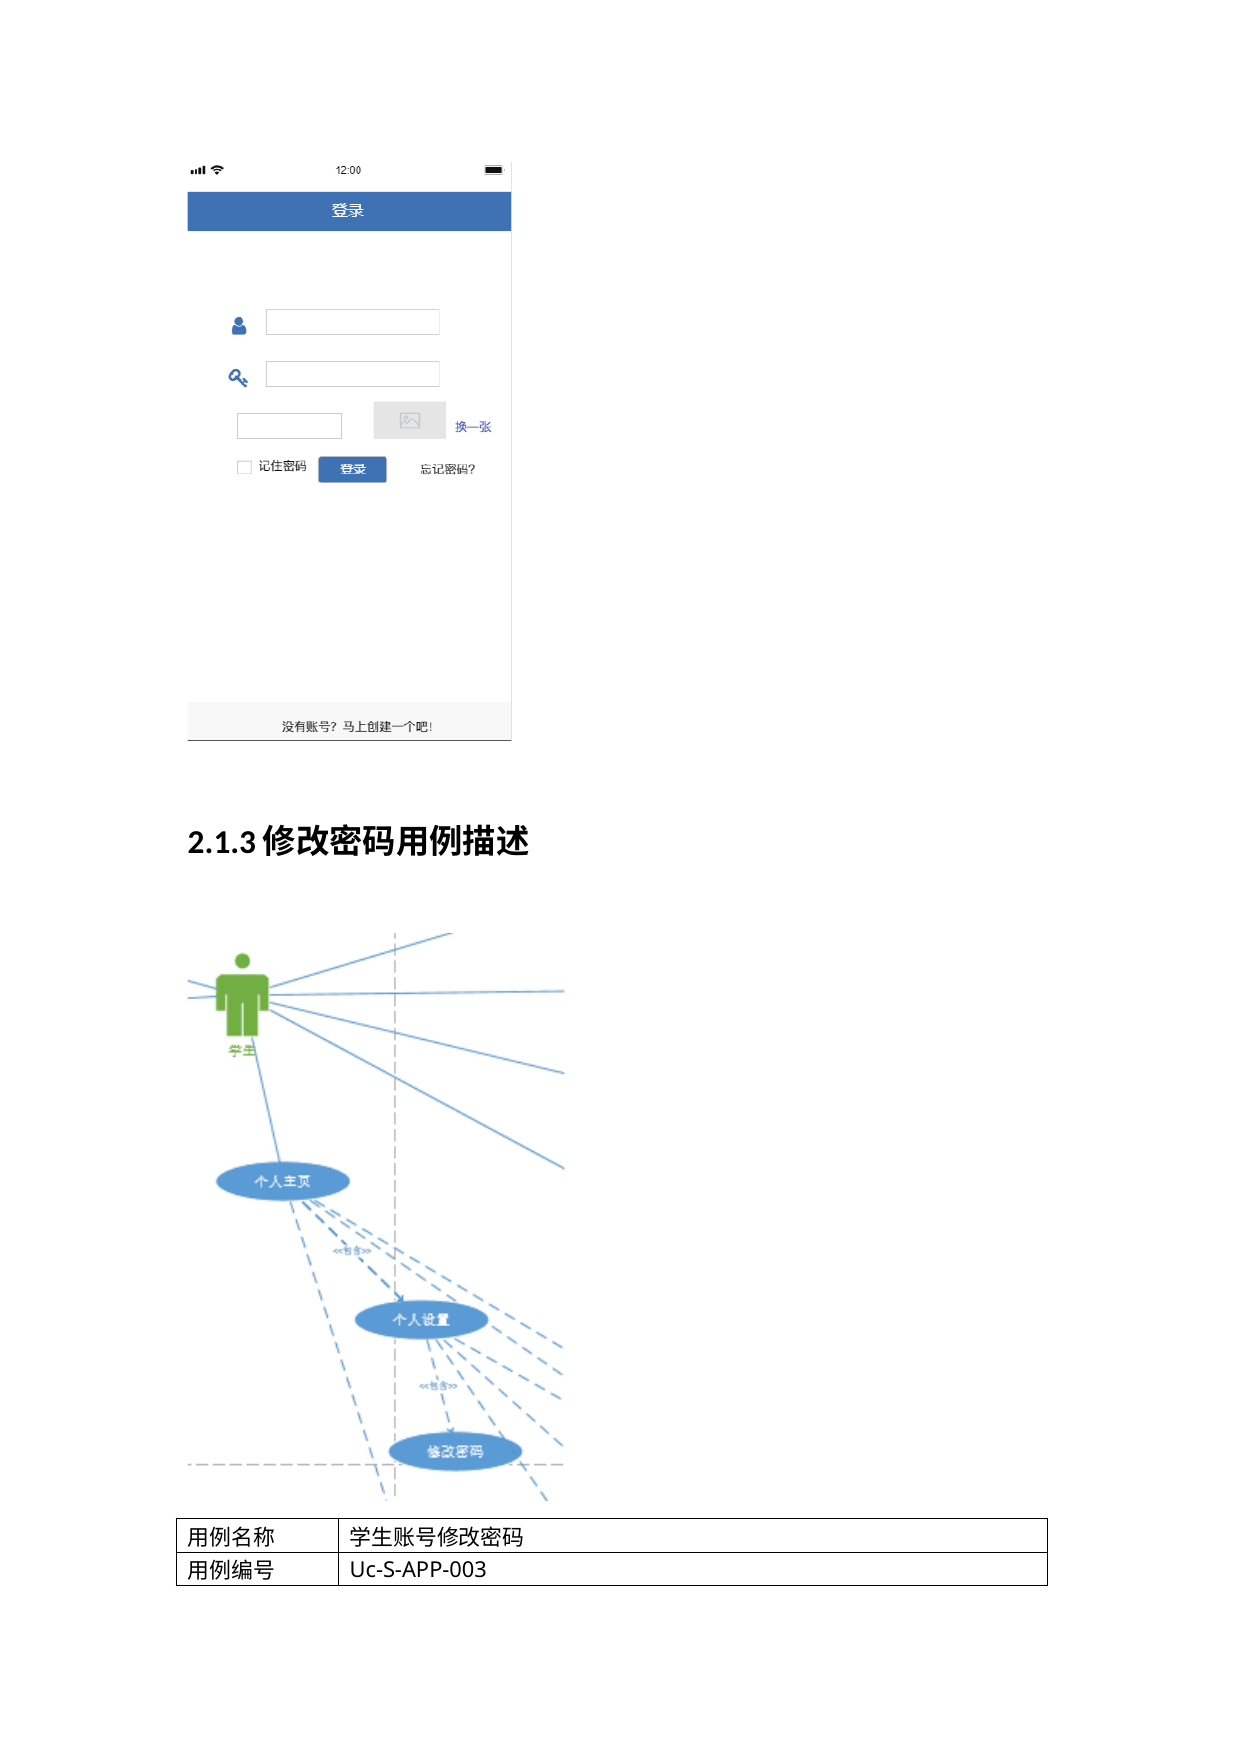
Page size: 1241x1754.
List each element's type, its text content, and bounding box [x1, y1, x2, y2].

table_header 用例名称 [177, 1519, 338, 1552]
picture [187, 162, 512, 741]
table_cell 用例编号 [177, 1553, 338, 1585]
subtitle 2.1.3修改密码用例描述 [187, 807, 1053, 872]
table_cell Uc-S-APP-003 [339, 1553, 1047, 1585]
table_header 学生账号修改密码 [339, 1519, 1047, 1552]
picture [187, 933, 565, 1501]
